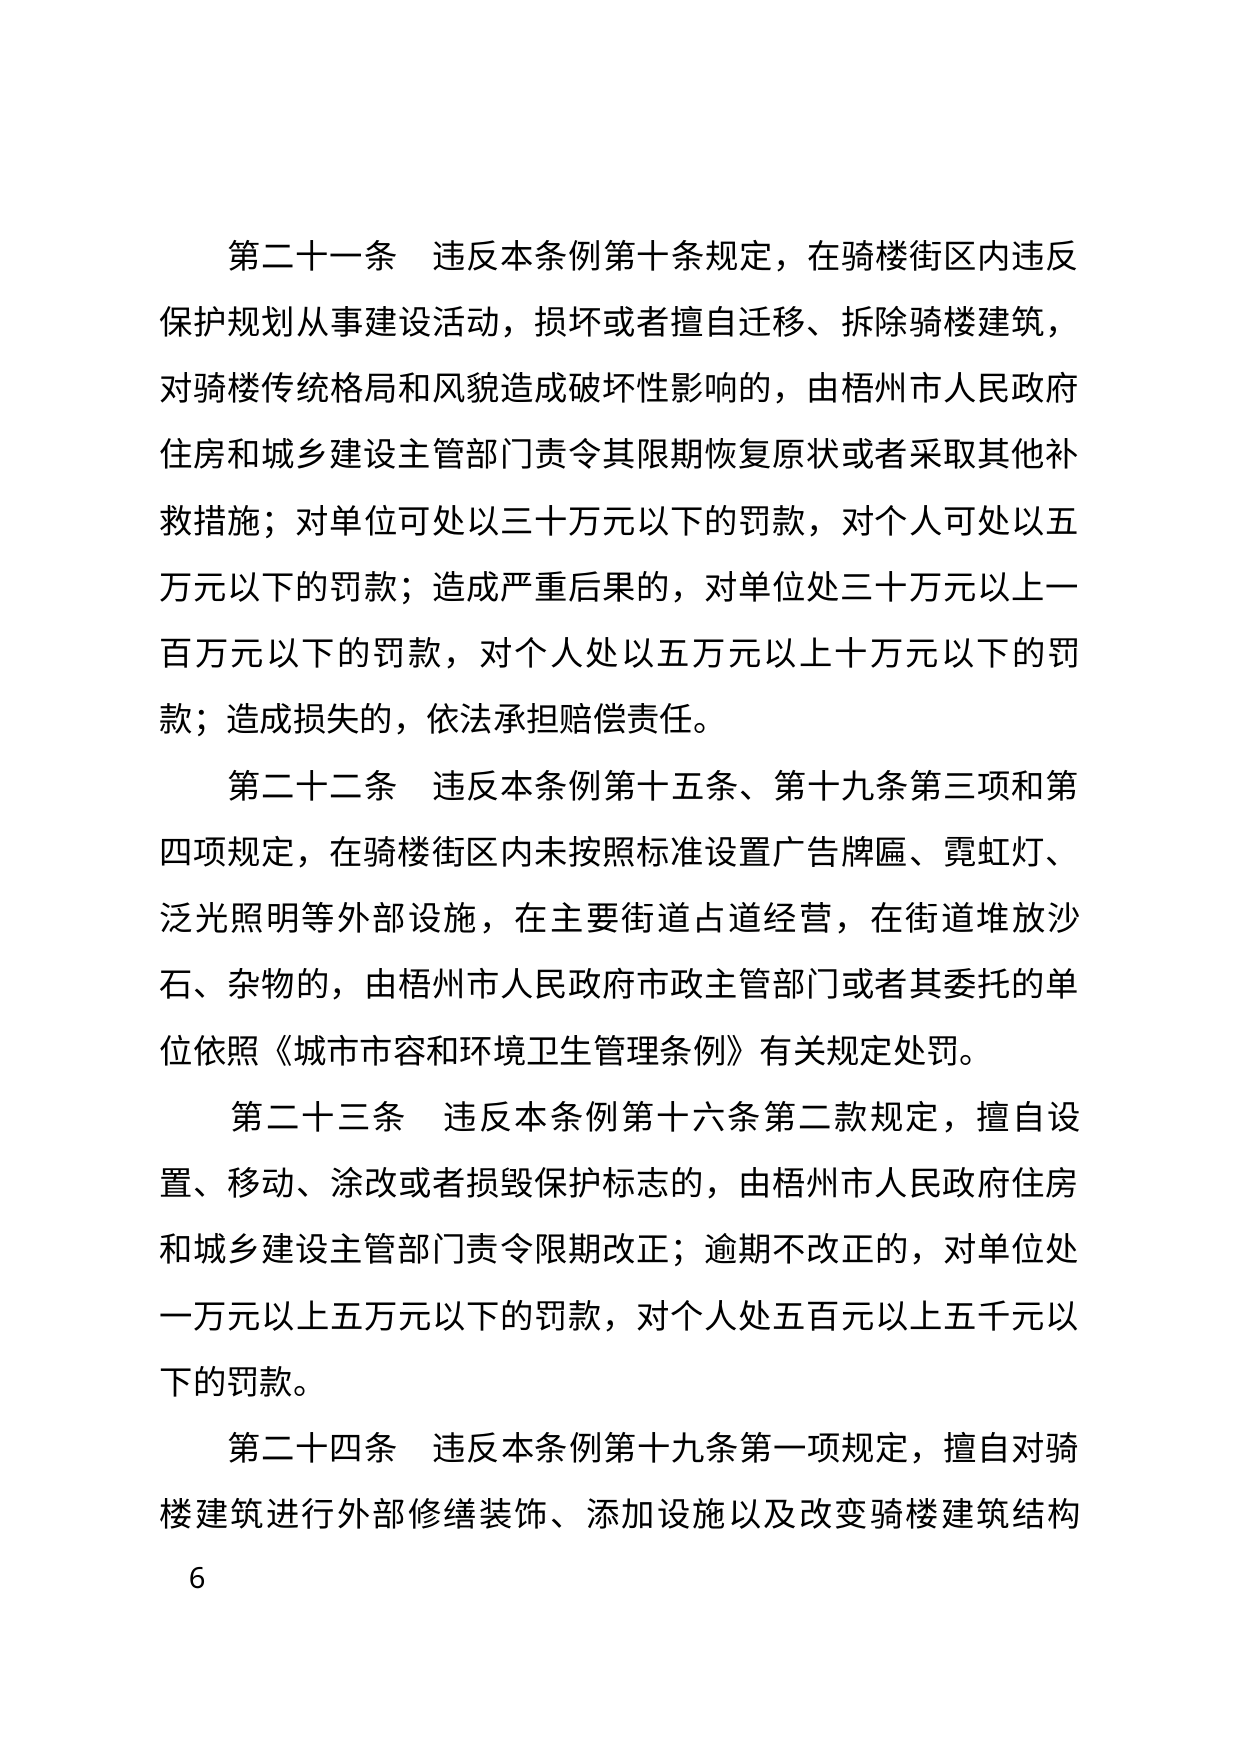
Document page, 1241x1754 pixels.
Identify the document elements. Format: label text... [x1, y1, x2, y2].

text 第二十一条 违反本条例第十条规定，在骑楼街区内违反保护规划从事建设活动，损坏或者擅自迁移、拆除骑楼建筑，对骑楼传统格局和风貌造成破坏性影响的，由梧州市人民政府住房和城乡建设主管部门责令其限期恢复原状或者采取其他补救措施；对单位可处以三十万元以下的罚款，对个人可处以五万元以下的罚款；造成严重后果的，对单位处三十万元以上一百万元以下的罚款，对个人处以五万元以上十万元以下的罚款；造成损失的，依法承担赔偿责任。 [159, 220, 1081, 750]
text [159, 1413, 1081, 1545]
text 第二十三条 违反本条例第十六条第二款规定，擅自设置、移动、涂改或者损毁保护标志的，由梧州市人民政府住房和城乡建设主管部门责令限期改正；逾期不改正的，对单位处一万元以上五万元以下的罚款，对个人处五百元以上五千元以下的罚款。 [159, 1082, 1081, 1413]
text 第二十二条 违反本条例第十五条、第十九条第三项和第四项规定，在骑楼街区内未按照标准设置广告牌匾、霓虹灯、泛光照明等外部设施，在主要街道占道经营，在街道堆放沙石、杂物的，由梧州市人民政府市政主管部门或者其委托的单位依照《城市市容和环境卫生管理条例》有关规定处罚。 [159, 750, 1081, 1082]
